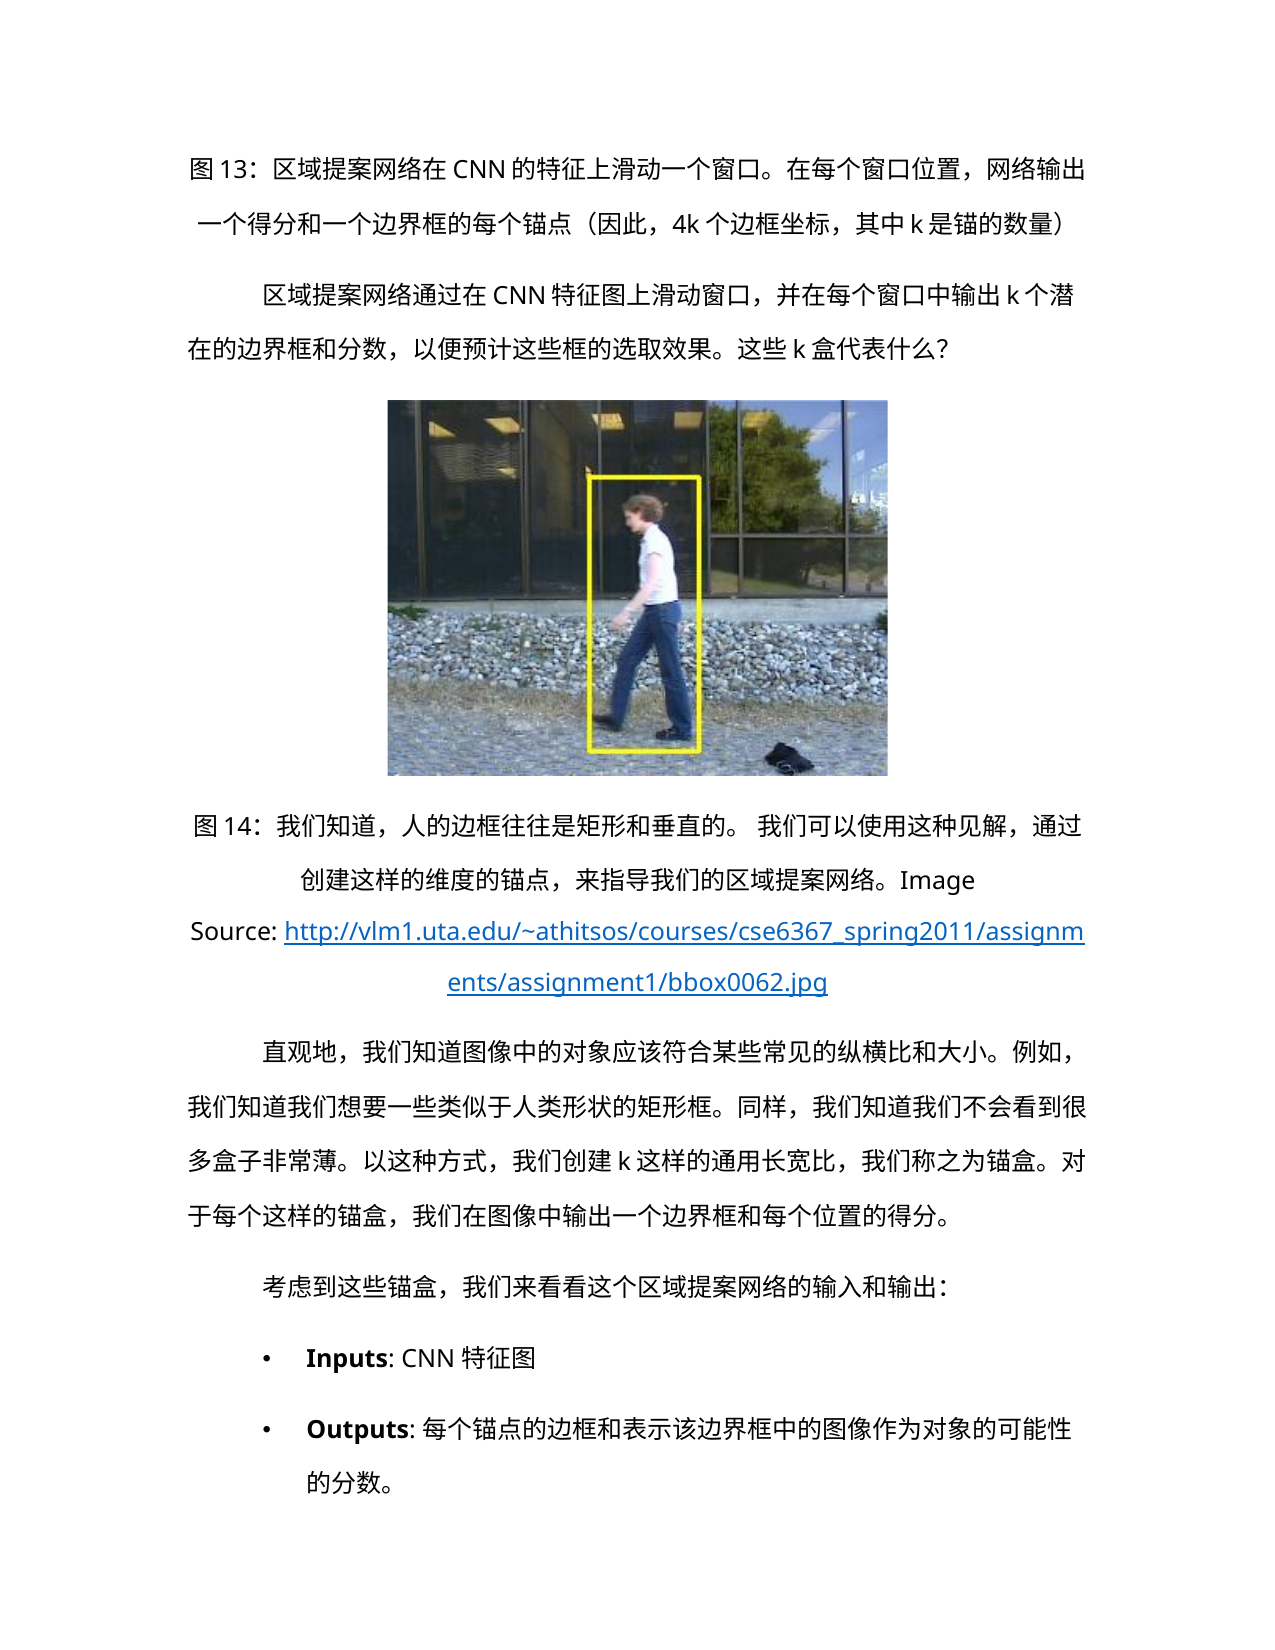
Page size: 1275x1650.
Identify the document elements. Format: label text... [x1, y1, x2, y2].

list Inputs: CNN 特征图 [262, 1338, 1087, 1374]
text 图13：区域提案网络在CNN的特征上滑动一个窗口。在每个窗口位置，网络输出一个得分和一个边界框的每个锚点（因此，4k个边框坐标，其中k是锚的数量） [187, 150, 1087, 241]
text 直观地，我们知道图像中的对象应该符合某些常见的纵横比和大小。例如，我们知道我们想要一些类似于人类形状的矩形框。同样，我们知道我们不会看到很多盒子非常薄。以这种方式，我们创建k这样的通用长宽比，我们称之为锚盒。对于每个这样的锚盒，我们在图像中输出一个边界框和每个位置的得分。 [187, 1033, 1087, 1232]
picture [387, 400, 888, 776]
list Outputs: 每个锚点的边框和表示该边界框中的图像作为对象的可能性的分数。 [262, 1409, 1087, 1500]
text 考虑到这些锚盒，我们来看看这个区域提案网络的输入和输出： [187, 1267, 1087, 1303]
text 区域提案网络通过在CNN特征图上滑动窗口，并在每个窗口中输出k个潜在的边界框和分数，以便预计这些框的选取效果。这些k盒代表什么？ [187, 275, 1087, 366]
text 图14：我们知道，人的边框往往是矩形和垂直的。 我们可以使用这种见解，通过创建这样的维度的锚点，来指导我们的区域提案网络。Image Source: http://vlm1.uta.edu/~athitsos/courses/cse6367_spring2011/assignments/assignment1/bbox0062.jpg [187, 806, 1087, 999]
